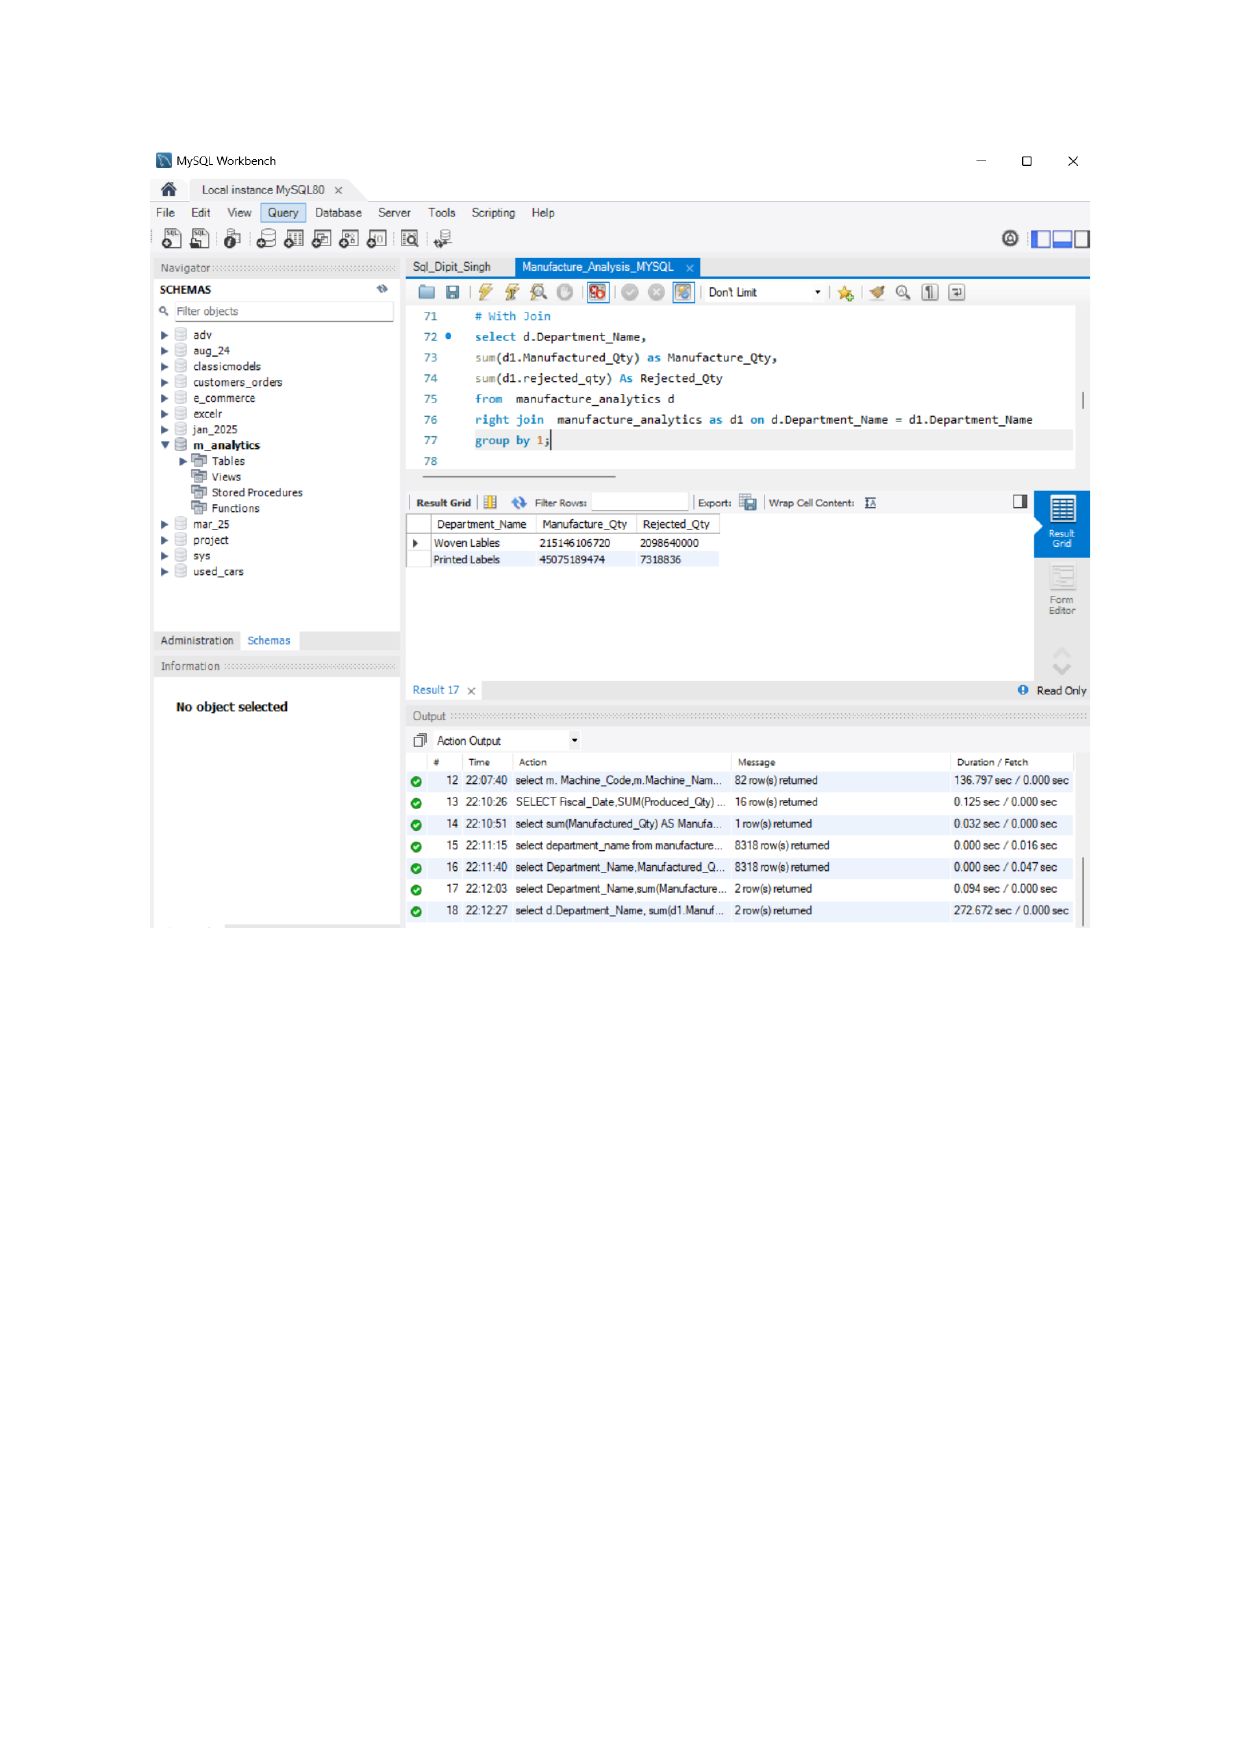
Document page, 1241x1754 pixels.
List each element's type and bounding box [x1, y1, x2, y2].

picture [150, 150, 1091, 928]
